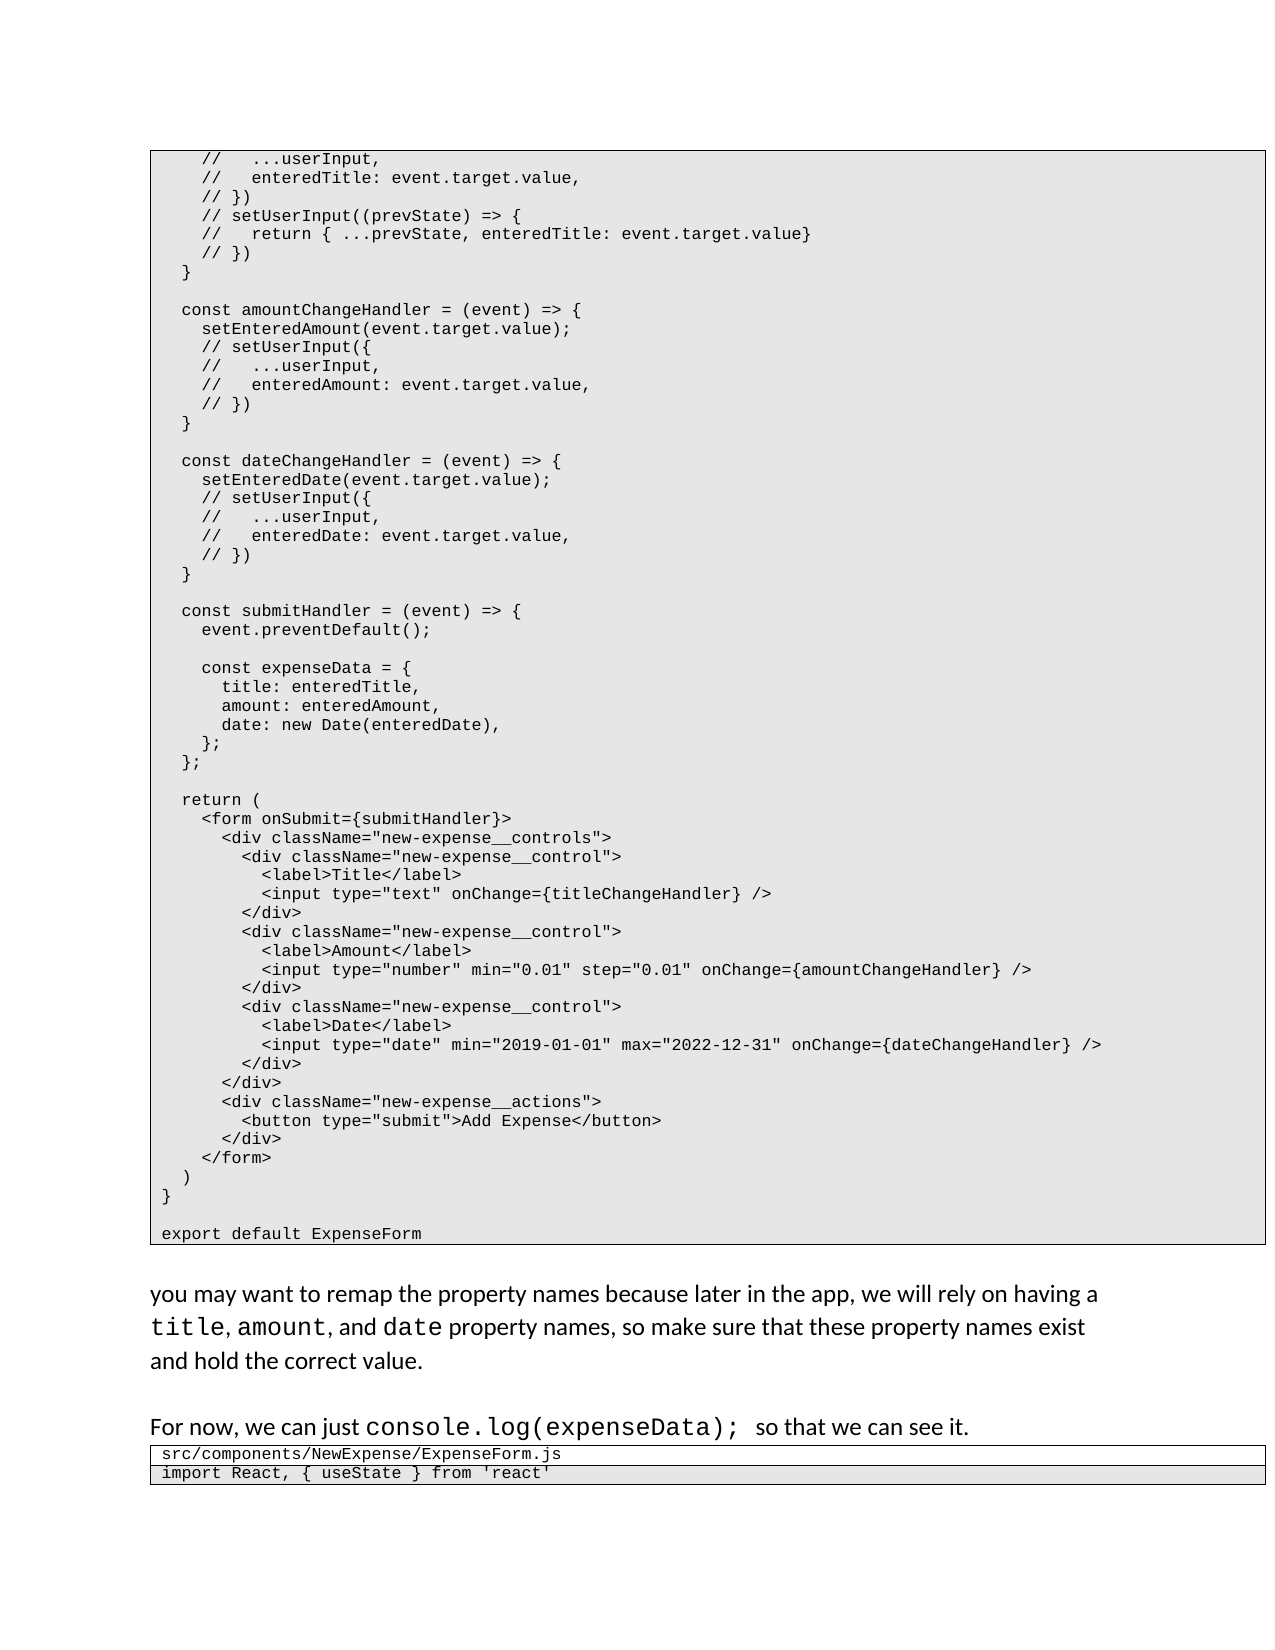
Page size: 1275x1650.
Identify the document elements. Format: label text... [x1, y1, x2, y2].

table_header src/components/NewExpense/ExpenseForm.js [151, 1446, 1265, 1464]
text For now, we can just console.log(expenseData); so that we can see it. [150, 1411, 1125, 1443]
text you may want to remap the property names because later in the app, we will rely on having a title, amount, and date property names, so make sure that these property names exist and hold the correct value. [150, 1278, 1125, 1376]
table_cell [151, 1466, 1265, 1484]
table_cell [151, 151, 1265, 1244]
